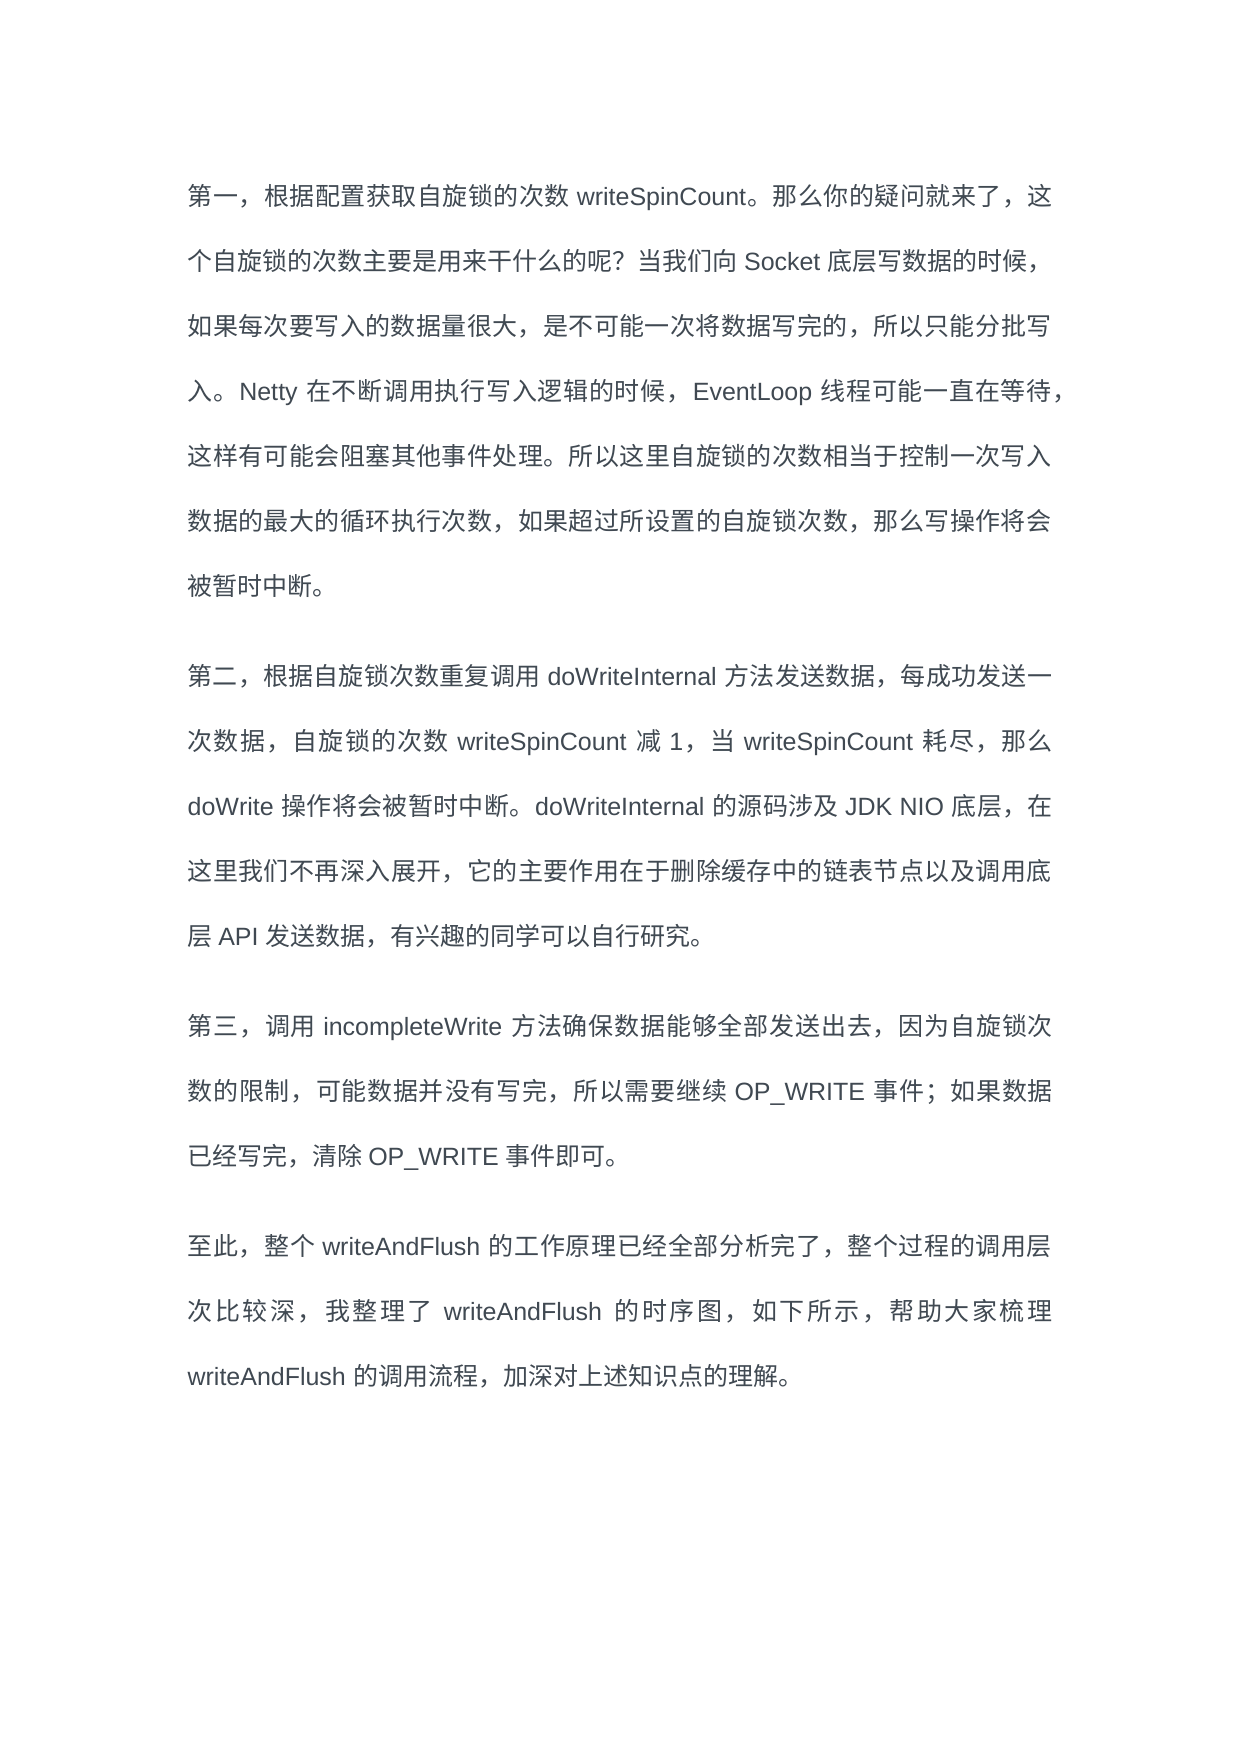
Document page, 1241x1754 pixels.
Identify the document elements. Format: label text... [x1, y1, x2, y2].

text 至此，整个 writeAndFlush 的工作原理已经全部分析完了，整个过程的调用层次比较深，我整理了 writeAndFlush 的时序图，如下所示，帮助大家梳理 writeAndFlush 的调用流程，加深对上述知识点的理解。 [187, 1212, 1053, 1407]
text 第二，根据自旋锁次数重复调用 doWriteInternal 方法发送数据，每成功发送一次数据，自旋锁的次数 writeSpinCount 减 1，当 writeSpinCount 耗尽，那么 doWrite 操作将会被暂时中断。doWriteInternal 的源码涉及 JDK NIO 底层，在这里我们不再深入展开，它的主要作用在于删除缓存中的链表节点以及调用底层 API 发送数据，有兴趣的同学可以自行研究。 [187, 642, 1053, 967]
text 第一，根据配置获取自旋锁的次数 writeSpinCount。那么你的疑问就来了，这个自旋锁的次数主要是用来干什么的呢？当我们向 Socket 底层写数据的时候，如果每次要写入的数据量很大，是不可能一次将数据写完的，所以只能分批写入。Netty 在不断调用执行写入逻辑的时候，EventLoop 线程可能一直在等待，这样有可能会阻塞其他事件处理。所以这里自旋锁的次数相当于控制一次写入数据的最大的循环执行次数，如果超过所设置的自旋锁次数，那么写操作将会被暂时中断。 [187, 162, 1053, 617]
text 第三，调用 incompleteWrite 方法确保数据能够全部发送出去，因为自旋锁次数的限制，可能数据并没有写完，所以需要继续 OP_WRITE 事件；如果数据已经写完，清除 OP_WRITE 事件即可。 [187, 992, 1053, 1187]
